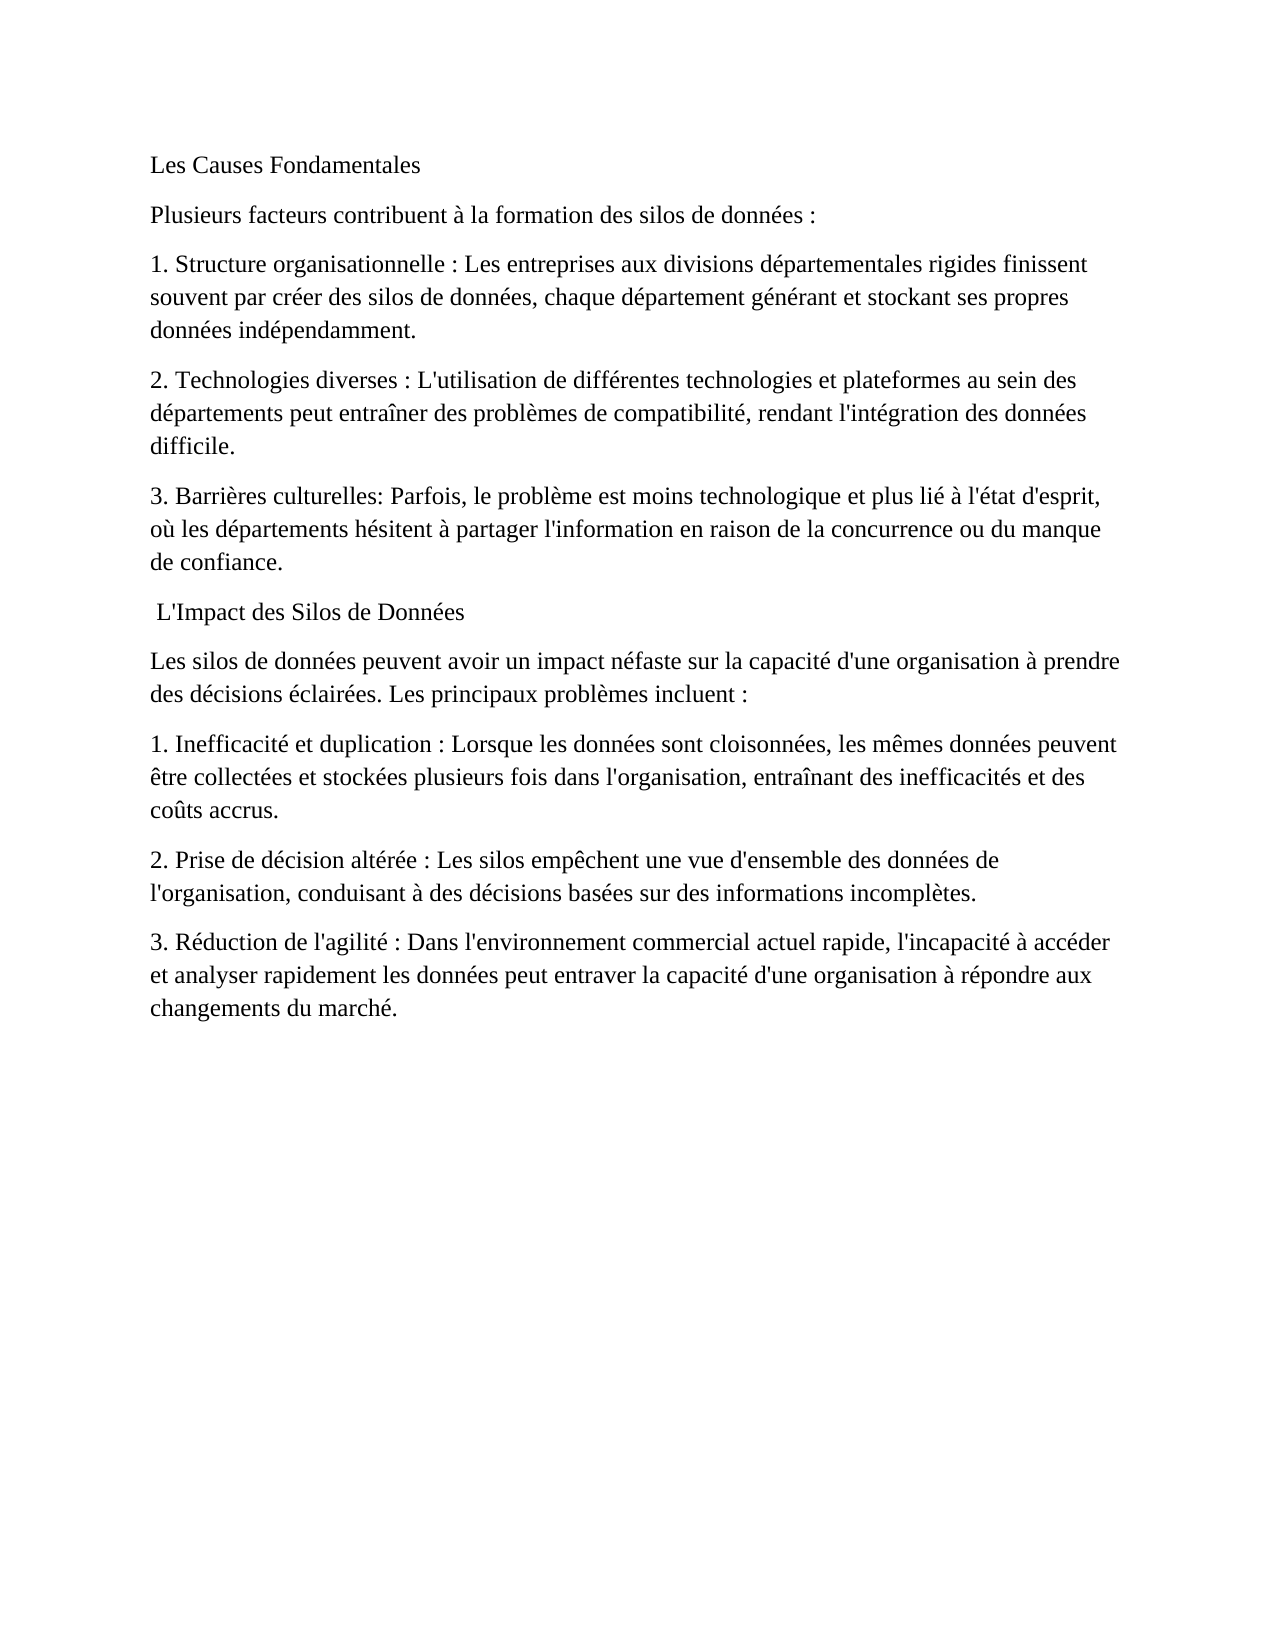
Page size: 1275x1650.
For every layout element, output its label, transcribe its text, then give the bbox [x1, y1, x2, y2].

text Plusieurs facteurs contribuent à la formation des silos de données : [150, 200, 1125, 228]
text Les Causes Fondamentales [150, 150, 1125, 179]
text 2. Technologies diverses : L'utilisation de différentes technologies et plateformes au sein des départements peut entraîner des problèmes de compatibilité, rendant l'intégration des données difficile. [150, 365, 1125, 460]
text 1. Inefficacité et duplication : Lorsque les données sont cloisonnées, les mêmes données peuvent être collectées et stockées plusieurs fois dans l'organisation, entraînant des inefficacités et des coûts accrus. [150, 729, 1125, 824]
text Les silos de données peuvent avoir un impact néfaste sur la capacité d'une organisation à prendre des décisions éclairées. Les principaux problèmes incluent : [150, 646, 1125, 708]
text 1. Structure organisationnelle : Les entreprises aux divisions départementales rigides finissent souvent par créer des silos de données, chaque département générant et stockant ses propres données indépendamment. [150, 249, 1125, 344]
text 2. Prise de décision altérée : Les silos empêchent une vue d'ensemble des données de l'organisation, conduisant à des décisions basées sur des informations incomplètes. [150, 845, 1125, 906]
text L'Impact des Silos de Données [150, 597, 1125, 625]
text 3. Barrières culturelles: Parfois, le problème est moins technologique et plus lié à l'état d'esprit, où les départements hésitent à partager l'information en raison de la concurrence ou du manque de confiance. [150, 481, 1125, 576]
text 3. Réduction de l'agilité : Dans l'environnement commercial actuel rapide, l'incapacité à accéder et analyser rapidement les données peut entraver la capacité d'une organisation à répondre aux changements du marché. [150, 927, 1125, 1022]
